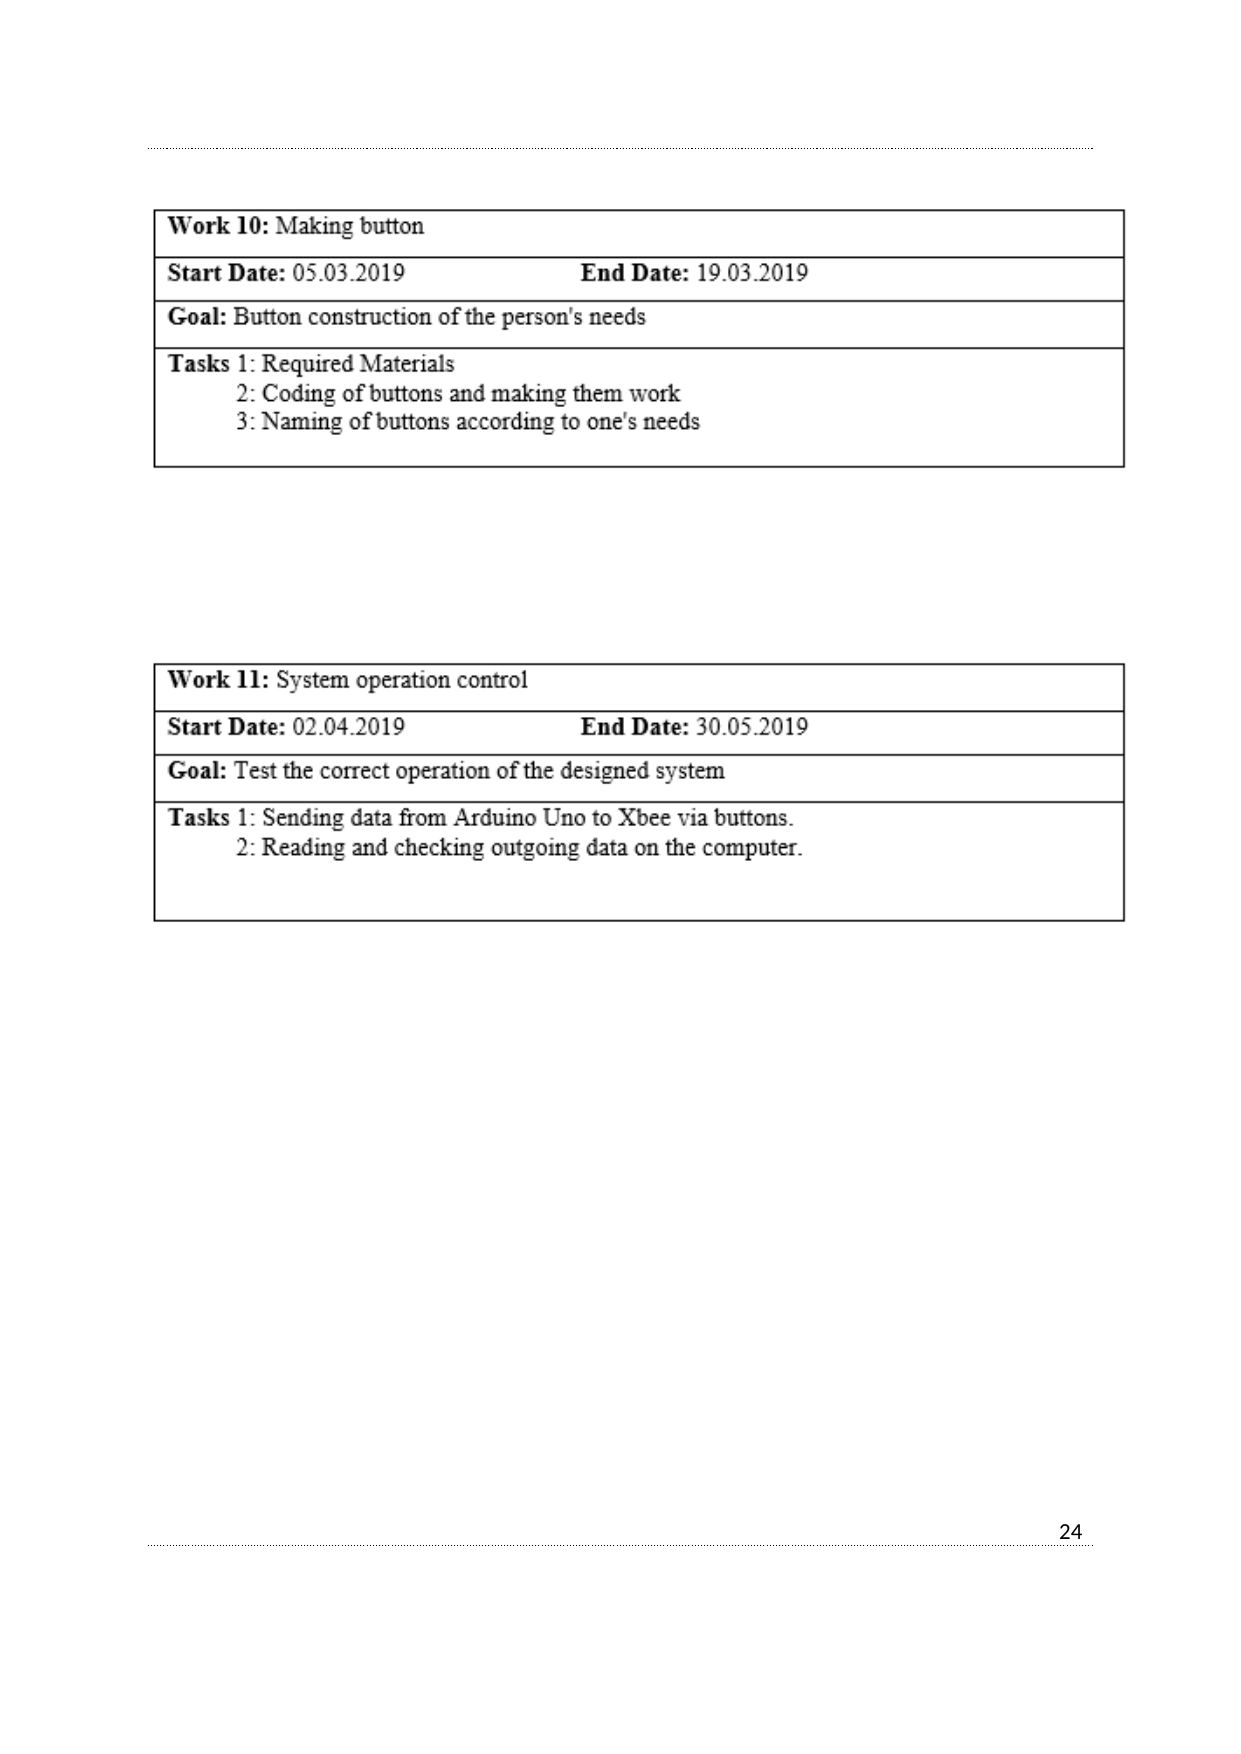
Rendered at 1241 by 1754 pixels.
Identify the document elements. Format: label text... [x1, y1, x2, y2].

text 24 [148, 1510, 1093, 1546]
picture [147, 201, 1134, 936]
